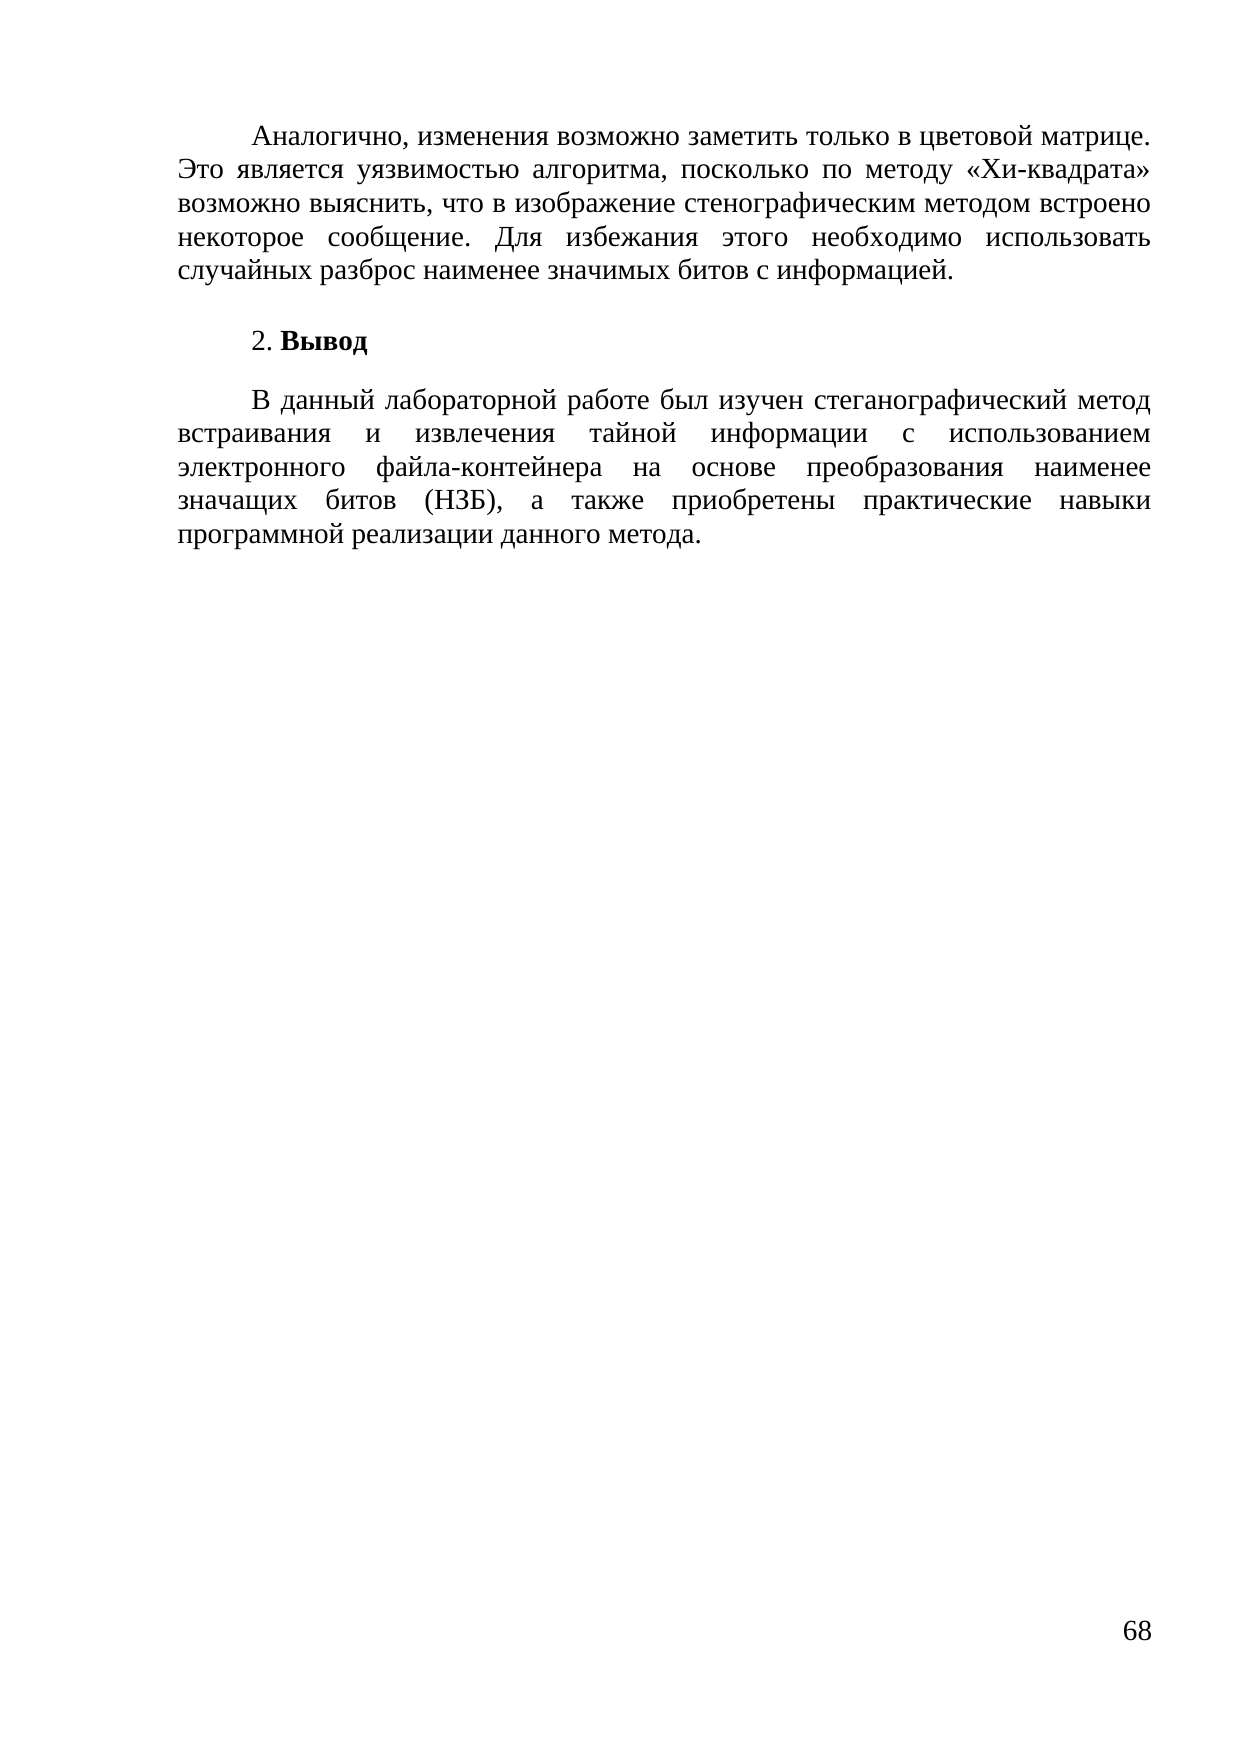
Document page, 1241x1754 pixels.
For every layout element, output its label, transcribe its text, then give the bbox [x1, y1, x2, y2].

text Аналогично, изменения возможно заметить только в цветовой матрице. Это является уязвимостью алгоритма, посколько по методу «Хи-квадрата» возможно выяснить, что в изображение стенографическим методом встроено некоторое сообщение. Для избежания этого необходимо использовать случайных разброс наименее значимых битов с информацией. [177, 118, 1152, 286]
text В данный лабораторной работе был изучен стеганографический метод встраивания и извлечения тайной информации с использованием электронного файла-контейнера на основе преобразования наименее значащих битов (НЗБ), а также приобретены практические навыки программной реализации данного метода. [177, 382, 1152, 549]
subtitle Вывод [177, 323, 1152, 357]
